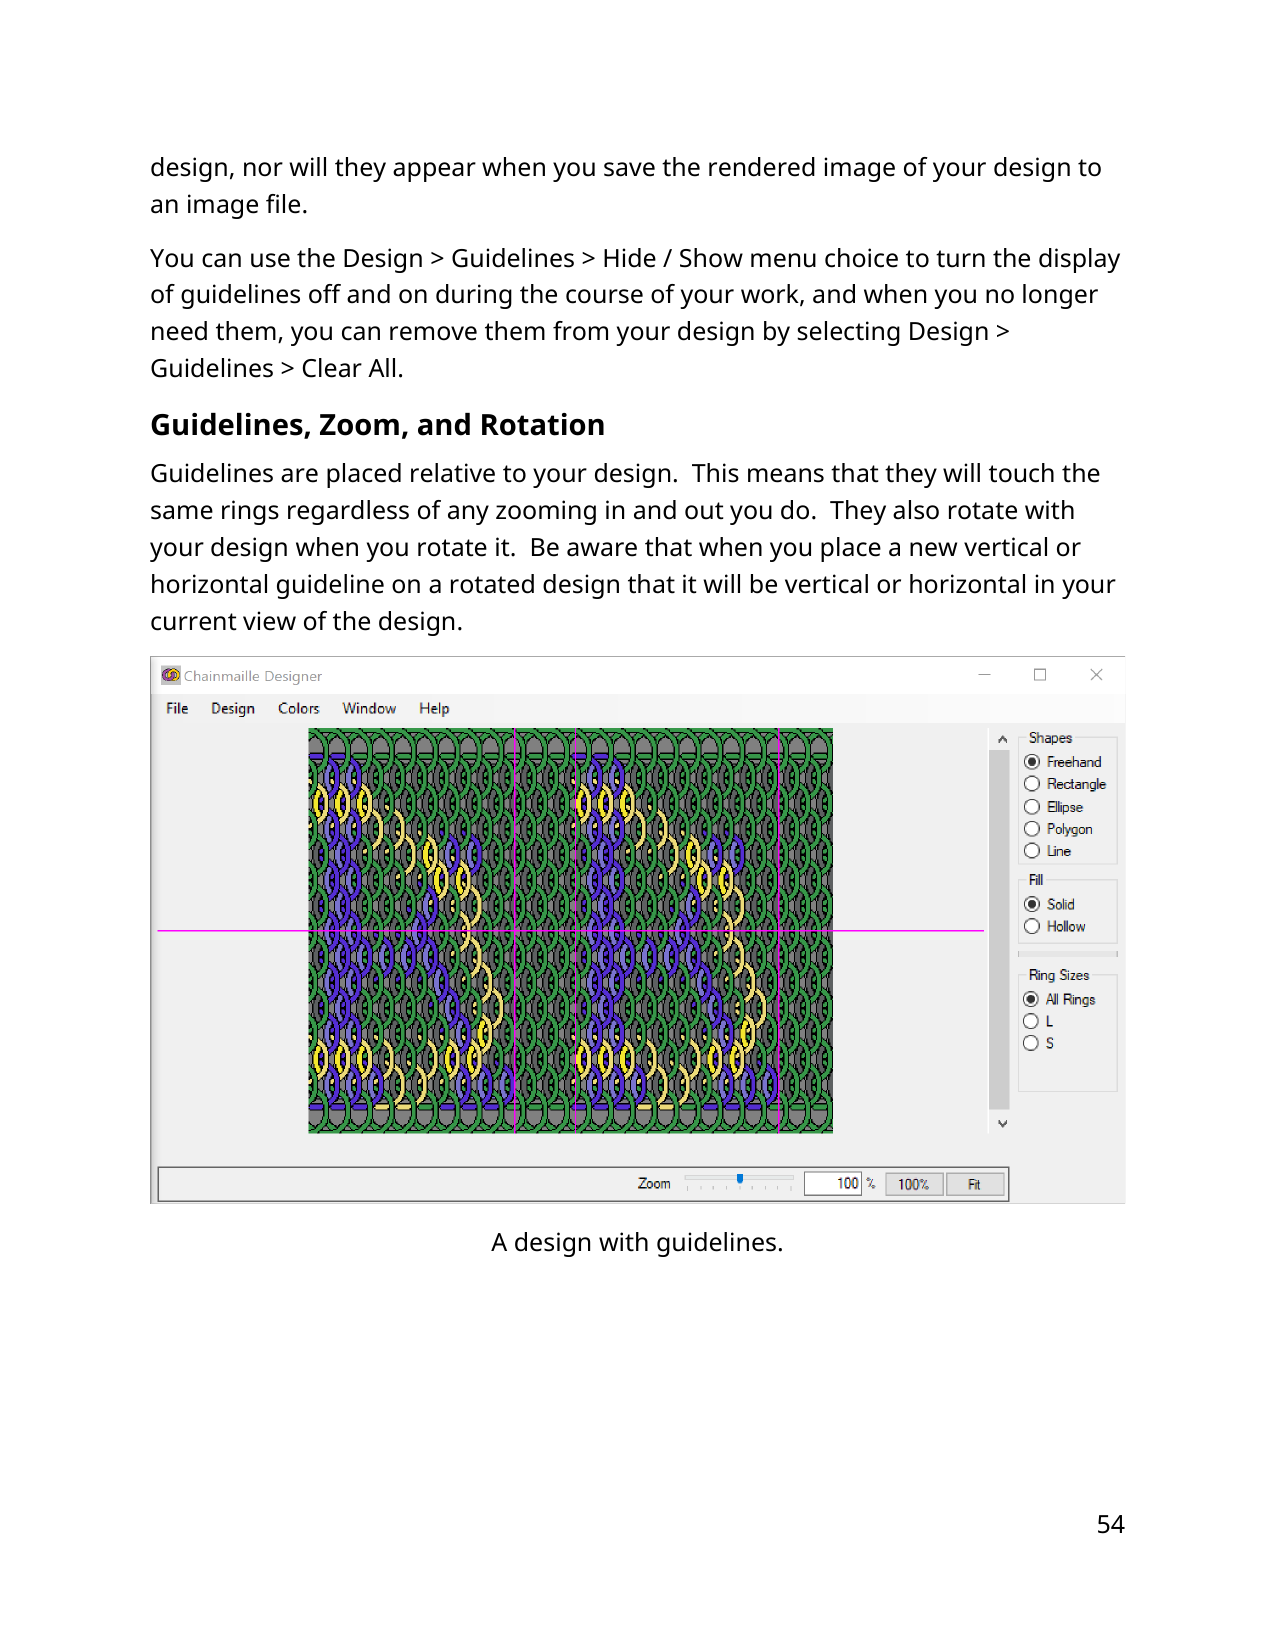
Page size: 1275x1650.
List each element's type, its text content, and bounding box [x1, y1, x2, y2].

text A design with guidelines. [150, 1224, 1125, 1259]
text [150, 150, 1125, 221]
subtitle Guidelines, Zoom, and Rotation [150, 404, 1125, 444]
picture [150, 656, 1125, 1204]
text You can use the Design > Guidelines > Hide / Show menu choice to turn the display of guidelines off and on during the course of your work, and when you no longer need them, you can remove them from your design by selecting Design > Guidelines > Clear All. [150, 240, 1125, 384]
text Guidelines are placed relative to your design. This means that they will touch the same rings regardless of any zooming in and out you do. They also rotate with your design when you rotate it. Be aware that when you place a new vertical or horizontal guideline on a rotated design that it will be vertical or horizontal in your current view of the design. [150, 456, 1125, 637]
